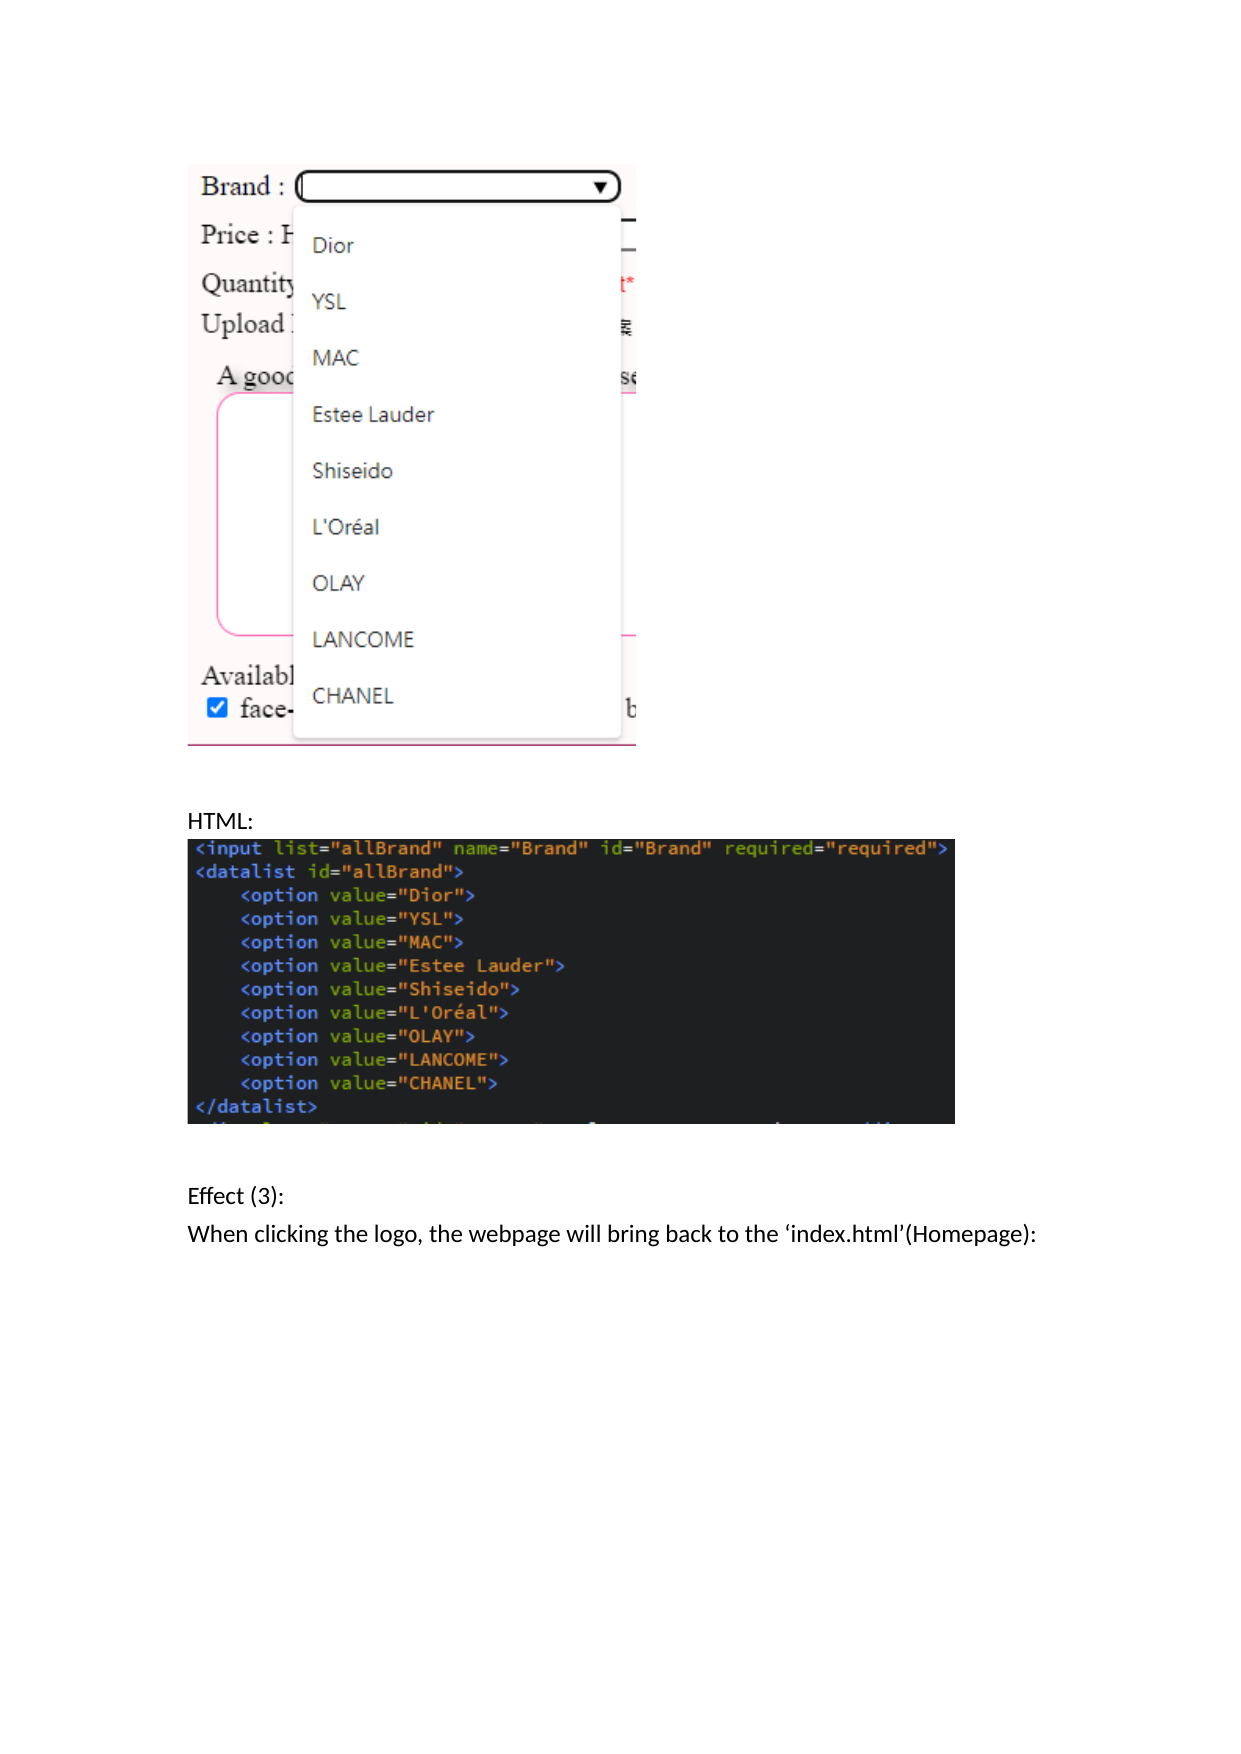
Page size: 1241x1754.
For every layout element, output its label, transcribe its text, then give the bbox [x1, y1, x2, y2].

text HTML: [187, 802, 1053, 839]
text When clicking the logo, the webpage will bring back to the ‘index.html’(Homepage): [187, 1214, 1053, 1252]
text Effect (3): [187, 1177, 1053, 1214]
picture [187, 164, 637, 746]
picture [187, 839, 955, 1124]
